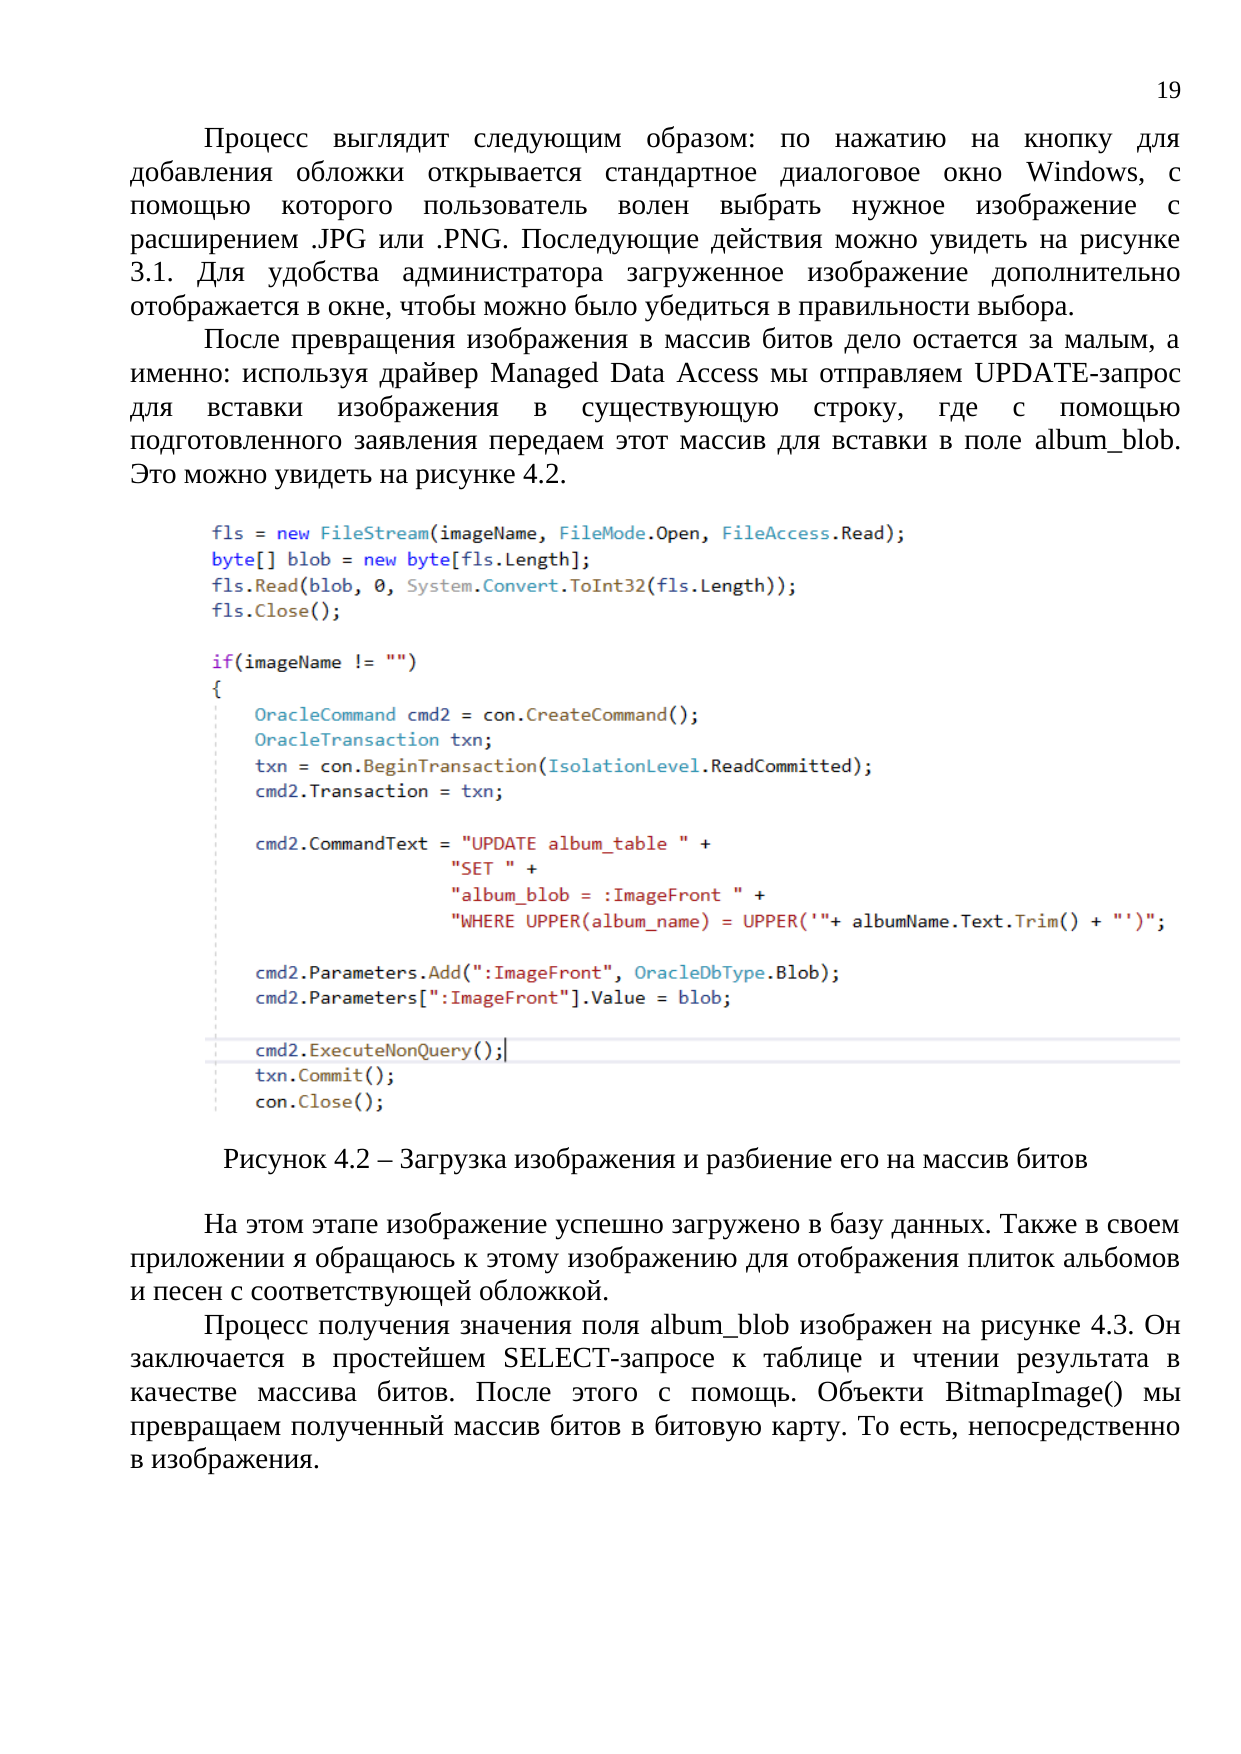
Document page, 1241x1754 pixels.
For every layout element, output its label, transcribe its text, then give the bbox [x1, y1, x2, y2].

text Рисунок 4.2 – Загрузка изображения и разбиение его на массив битов [130, 1141, 1181, 1175]
picture [205, 518, 1180, 1114]
text Процесс выглядит следующим образом: по нажатию на кнопку для добавления обложки открывается стандартное диалоговое окно Windows, с помощью которого пользователь волен выбрать нужное изображение с расширением .JPG или .PNG. Последующие действия можно увидеть на рисунке 3.1. Для удобства администратора загруженное изображение дополнительно отображается в окне, чтобы можно было убедиться в правильности выбора. [130, 120, 1181, 322]
text На этом этапе изображение успешно загружено в базу данных. Также в своем приложении я обращаюсь к этому изображению для отображения плиток альбомов и песен с соответствующей обложкой. [130, 1206, 1181, 1307]
text После превращения изображения в массив битов дело остается за малым, а именно: используя драйвер Managed Data Access мы отправляем UPDATE-запрос для вставки изображения в существующую строку, где с помощью подготовленного заявления передаем этот массив для вставки в поле album_blob. Это можно увидеть на рисунке 4.2. [130, 322, 1181, 489]
text Процесс получения значения поля album_blob изображен на рисунке 4.3. Он заключается в проcтейшем SELECT-запросе к таблице и чтении результата в качестве массива битов. После этого с помощь. Объекти BitmapImage() мы превращаем полученный массив битов в битовую карту. То есть, непосредственно в изображения. [130, 1307, 1181, 1475]
